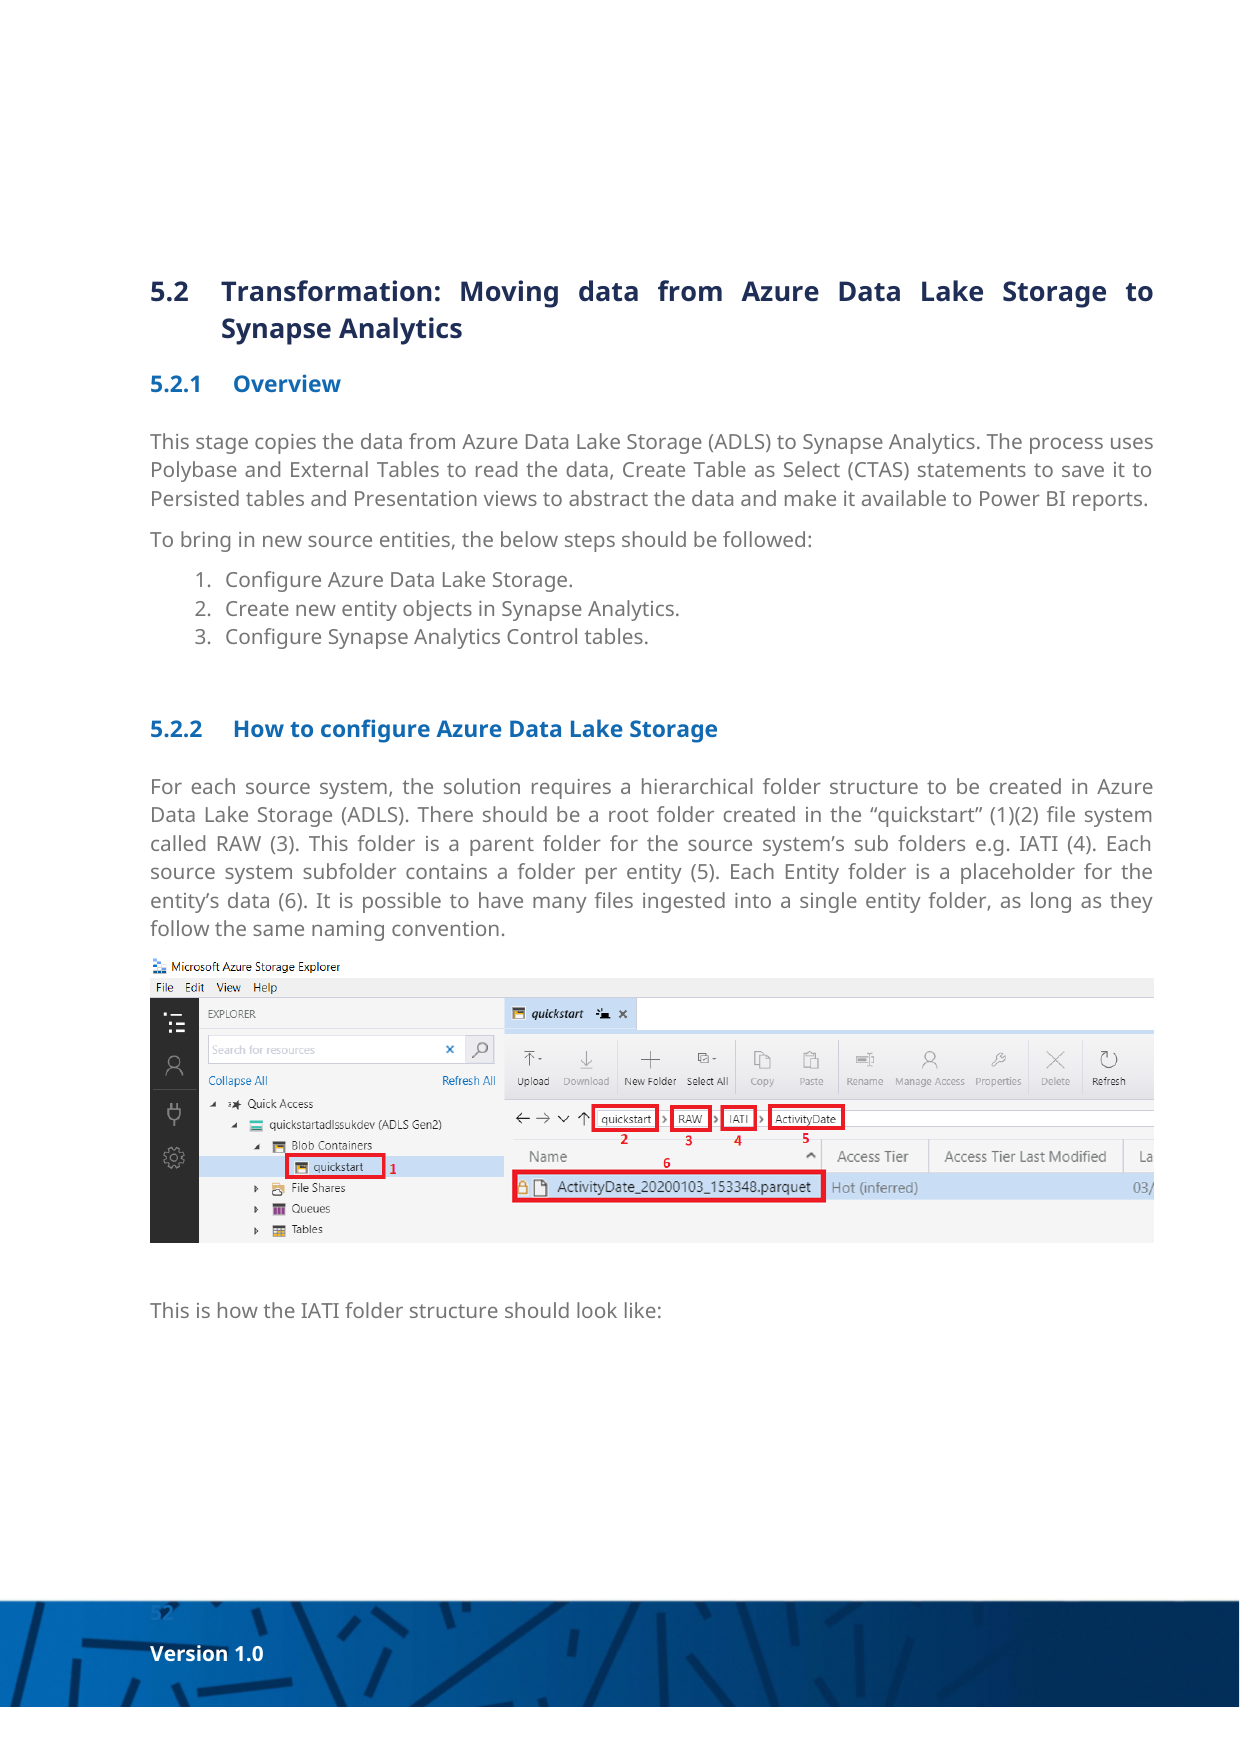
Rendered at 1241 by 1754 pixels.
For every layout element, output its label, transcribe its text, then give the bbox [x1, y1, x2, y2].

subtitle Overview [150, 367, 1155, 399]
text This stage copies the data from Azure Data Lake Storage (ADLS) to Synapse Analytics. The process uses Polybase and External Tables to read the data, Create Table as Select (CTAS) statements to save it to Persisted tables and Presentation views to abstract the data and make it available to Power BI reports. [150, 427, 1155, 512]
text To bring in new source entities, the below steps should be followed: [150, 525, 1155, 553]
picture [150, 955, 1154, 1243]
list Create new entity objects in Synapse Analytics. [174, 594, 1155, 622]
picture [0, 1598, 1240, 1707]
text This is how the IATI folder structure should look like: [150, 1296, 1155, 1324]
subtitle Transformation: Moving data from Azure Data Lake Storage to Synapse Analytics [150, 273, 1155, 347]
list Configure Azure Data Lake Storage. [174, 566, 1155, 594]
text For each source system, the solution requires a hierarchical folder structure to be created in Azure Data Lake Storage (ADLS). There should be a root folder created in the “quickstart” (1)(2) file system called RAW (3). This folder is a parent folder for the source system’s sub folders e.g. IATI (4). Each source system subfolder contains a folder per entity (5). Each Entity folder is a placeholder for the entity’s data (6). It is possible to have many files ingested into a single entity folder, as long as they follow the same naming convention. [150, 772, 1155, 943]
list Configure Synapse Analytics Control tables. [174, 622, 1155, 651]
subtitle How to configure Azure Data Lake Storage [150, 713, 1155, 744]
